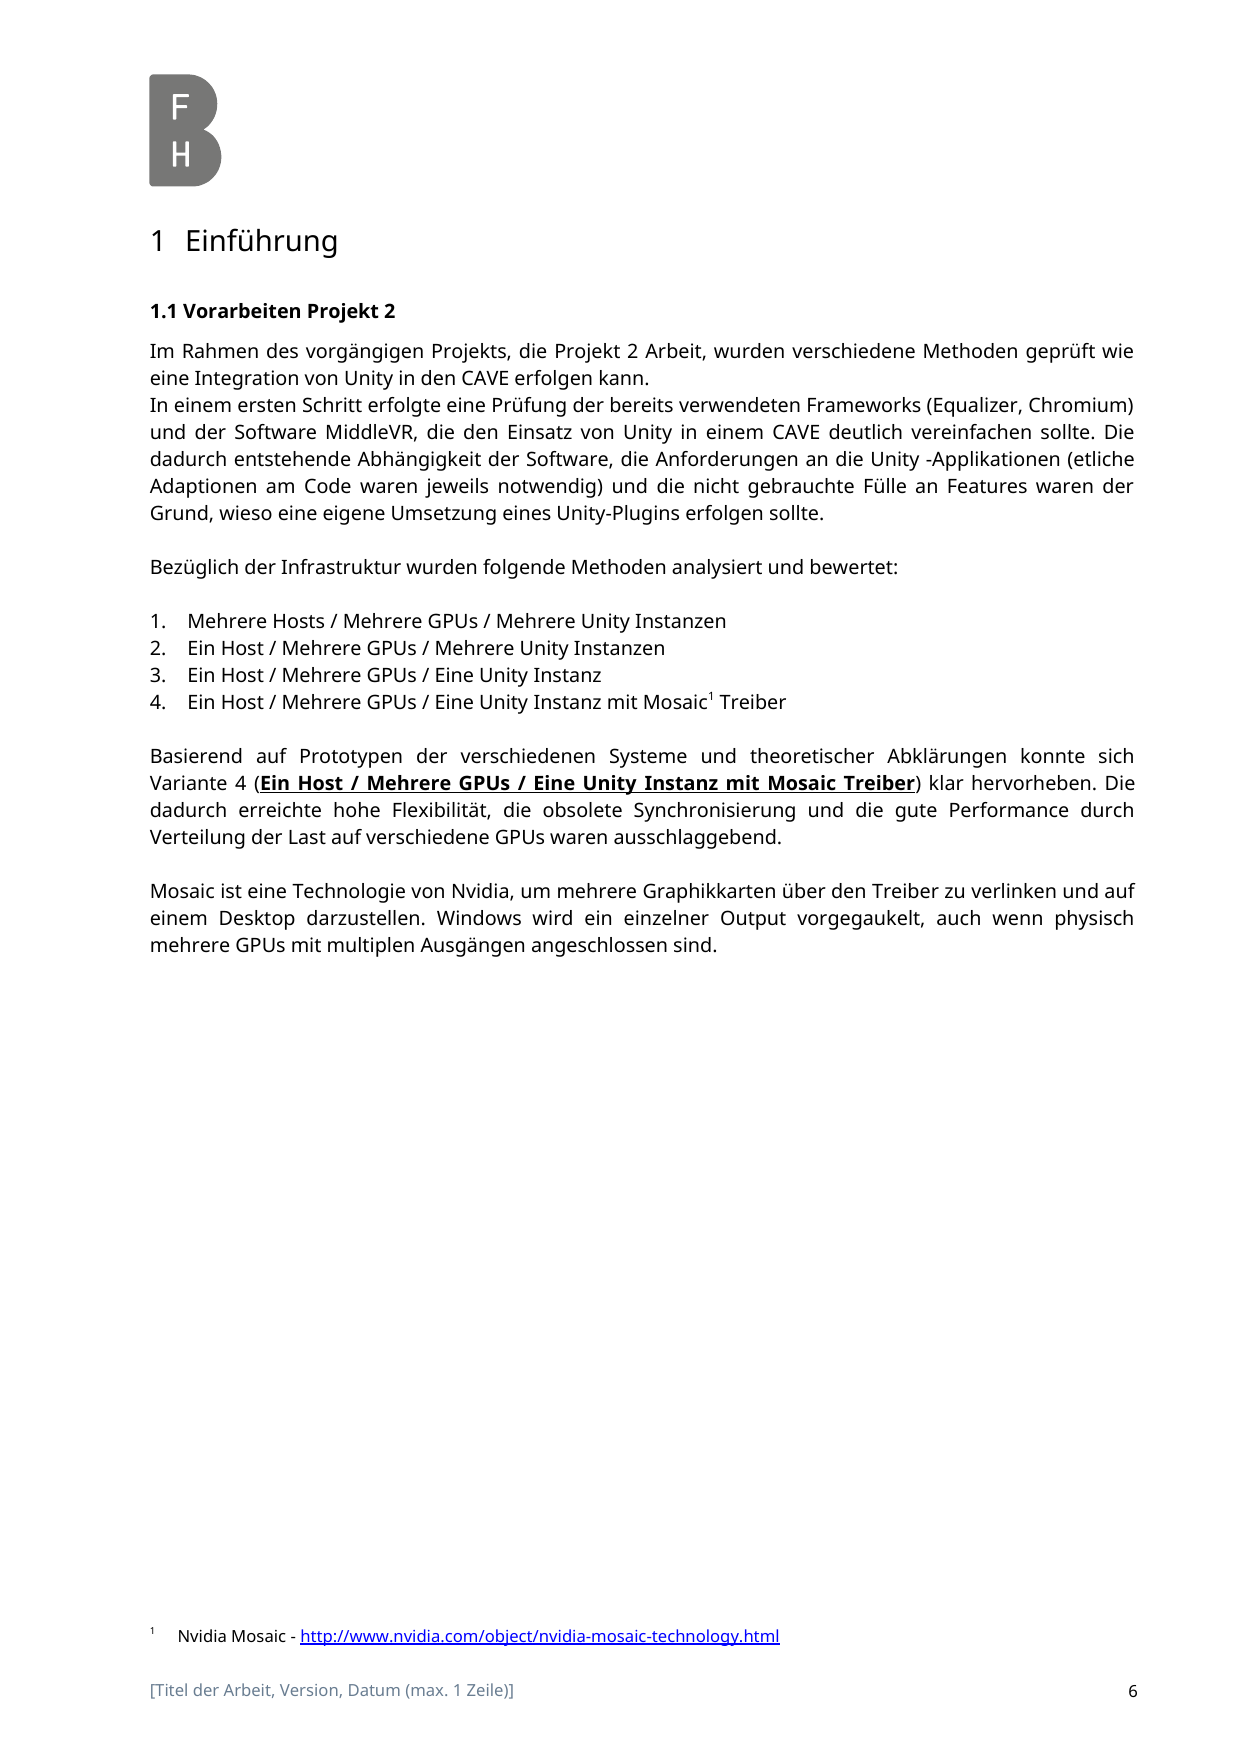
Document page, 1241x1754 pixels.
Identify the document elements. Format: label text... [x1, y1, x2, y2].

list Ein Host / Mehrere GPUs / Mehrere Unity Instanzen [149, 634, 1136, 661]
list Ein Host / Mehrere GPUs / Eine Unity Instanz [149, 661, 1136, 688]
text Bezüglich der Infrastruktur wurden folgende Methoden analysiert und bewertet: [149, 553, 1136, 580]
subtitle Einführung [149, 221, 1136, 260]
text In einem ersten Schritt erfolgte eine Prüfung der bereits verwendeten Frameworks (Equalizer, Chromium) und der Software MiddleVR, die den Einsatz von Unity in einem CAVE deutlich vereinfachen sollte. Die dadurch entstehende Abhängigkeit der Software, die Anforderungen an die Unity -Applikationen (etliche Adaptionen am Code waren jeweils notwendig) und die nicht gebrauchte Fülle an Features waren der Grund, wieso eine eigene Umsetzung eines Unity-Plugins erfolgen sollte. [149, 391, 1136, 526]
text Im Rahmen des vorgängigen Projekts, die Projekt 2 Arbeit, wurden verschiedene Methoden geprüft wie eine Integration von Unity in den CAVE erfolgen kann. [149, 337, 1136, 391]
list Mehrere Hosts / Mehrere GPUs / Mehrere Unity Instanzen [149, 607, 1136, 634]
text Basierend auf Prototypen der verschiedenen Systeme und theoretischer Abklärungen konnte sich Variante 4 (Ein Host / Mehrere GPUs / Eine Unity Instanz mit Mosaic Treiber) klar hervorheben. Die dadurch erreichte hohe Flexibilität, die obsolete Synchronisierung und die gute Performance durch Verteilung der Last auf verschiedene GPUs waren ausschlaggebend. [149, 742, 1136, 850]
subtitle Vorarbeiten Projekt 2 [149, 298, 1136, 325]
list Ein Host / Mehrere GPUs / Eine Unity Instanz mit Mosaic Treiber [149, 688, 1136, 715]
text Mosaic ist eine Technologie von Nvidia, um mehrere Graphikkarten über den Treiber zu verlinken und auf einem Desktop darzustellen. Windows wird ein einzelner Output vorgegaukelt, auch wenn physisch mehrere GPUs mit multiplen Ausgängen angeschlossen sind. [149, 877, 1136, 958]
